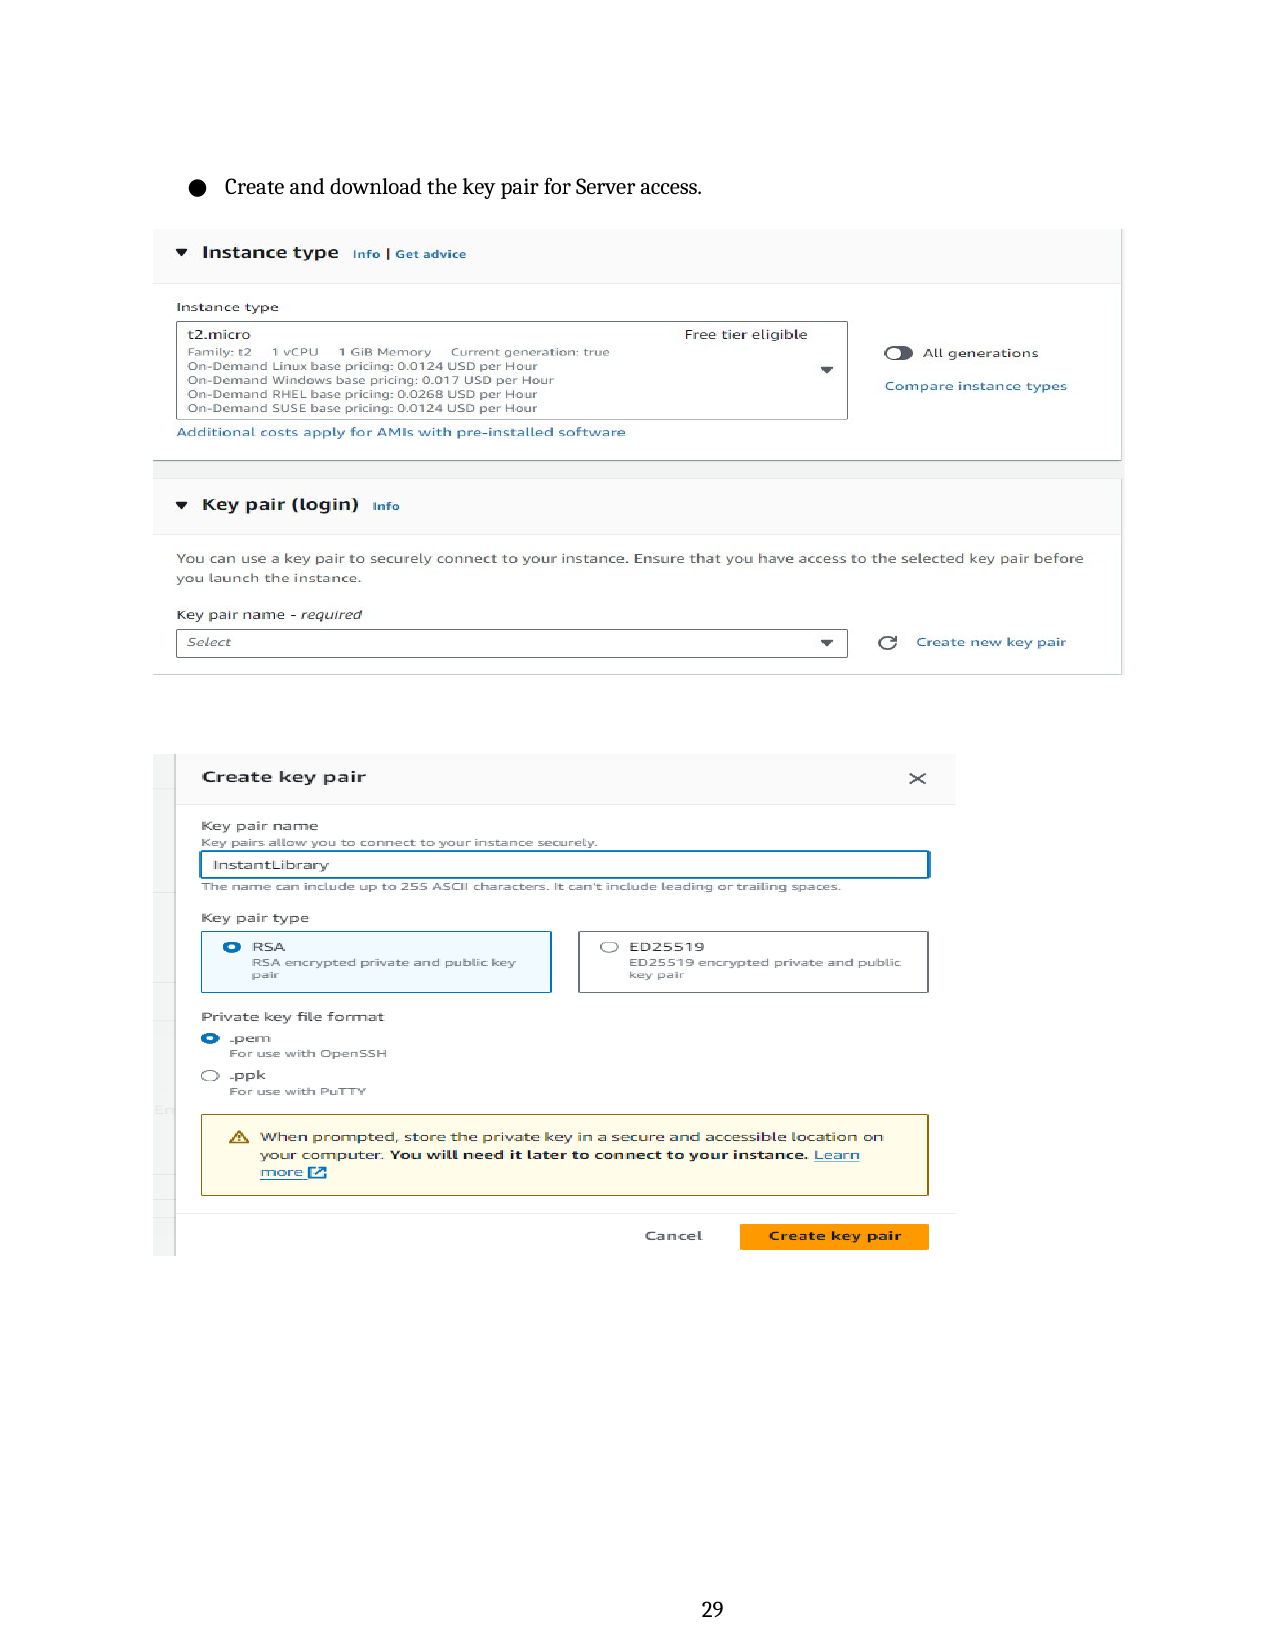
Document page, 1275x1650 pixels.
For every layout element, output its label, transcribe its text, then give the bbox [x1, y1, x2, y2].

picture [153, 229, 1125, 675]
picture [153, 754, 956, 1256]
list Create and download the key pair for Server access. [187, 170, 1275, 201]
